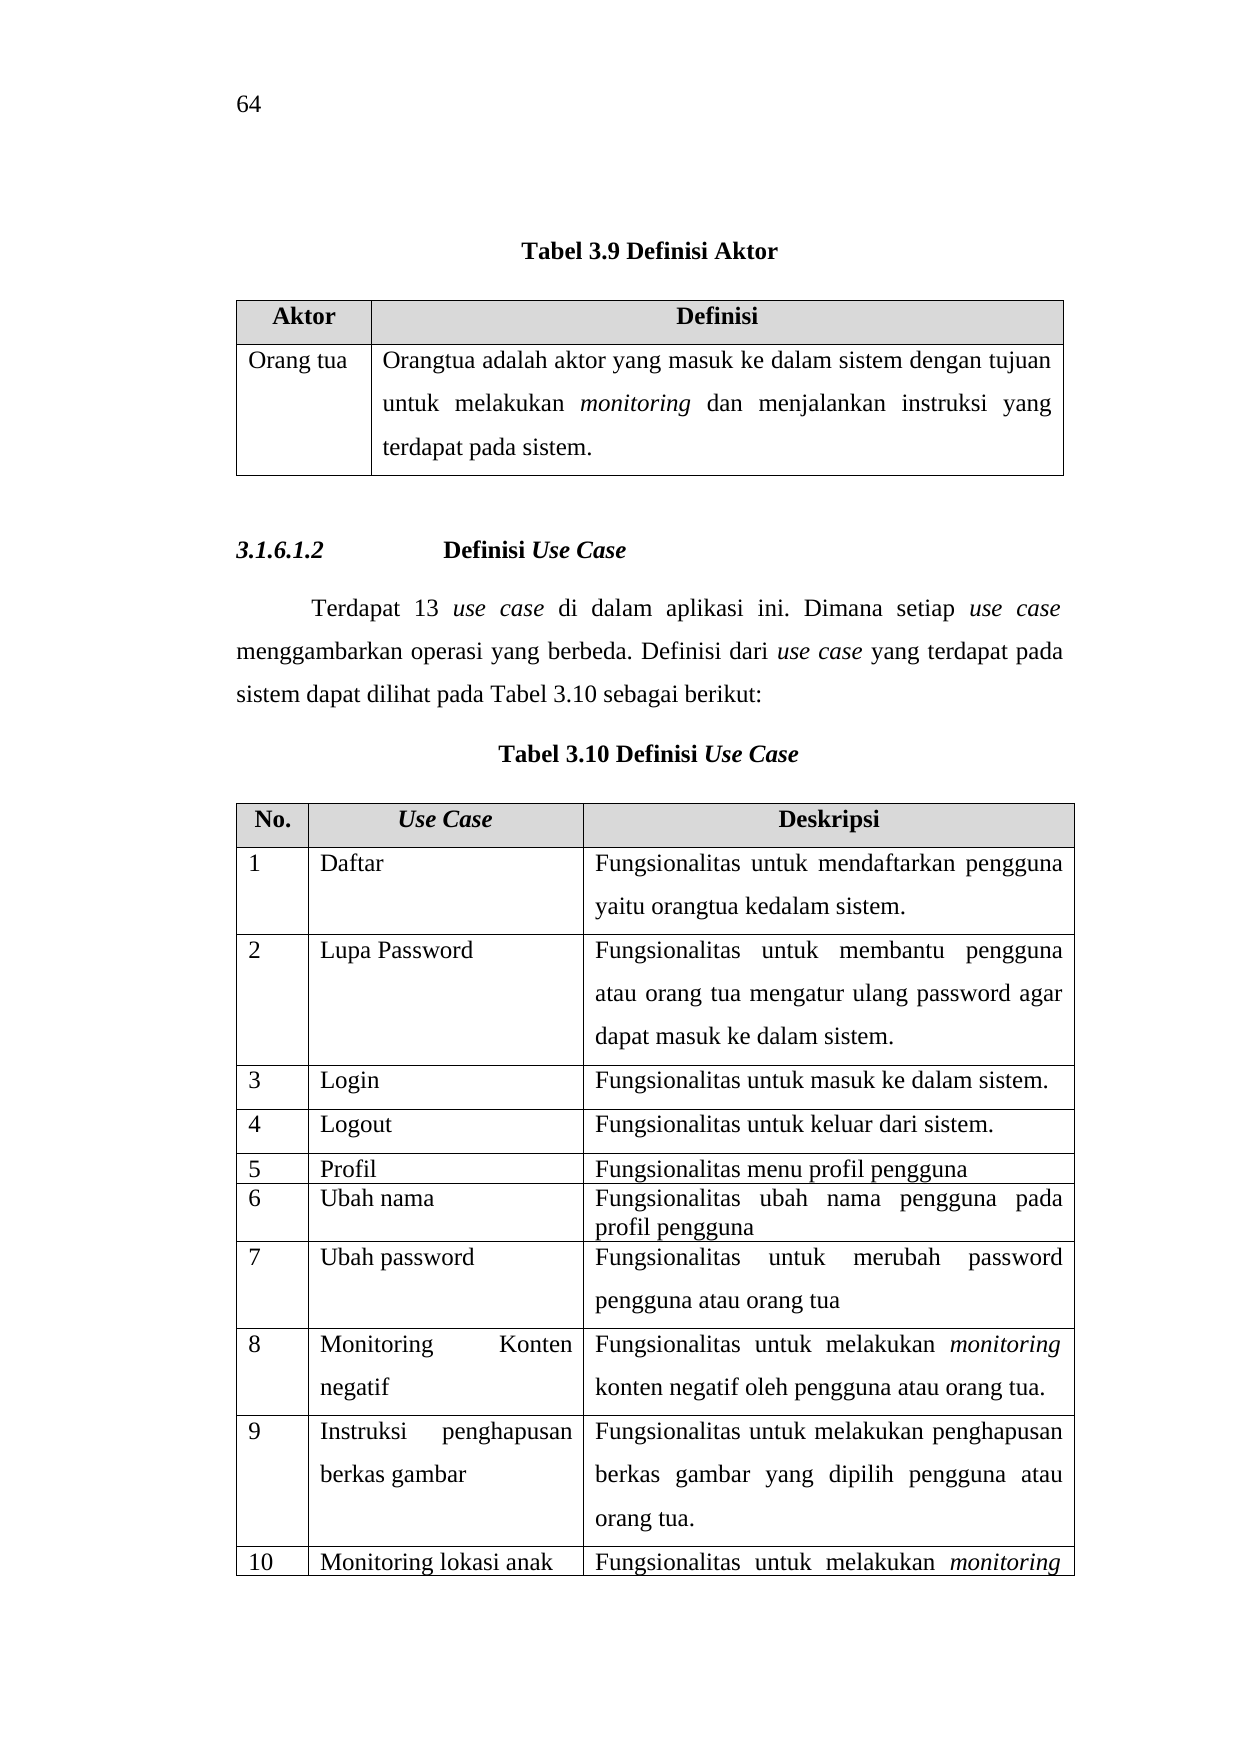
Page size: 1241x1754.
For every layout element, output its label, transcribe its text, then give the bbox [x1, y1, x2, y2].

table_cell 7 [237, 1242, 308, 1328]
table_cell Fungsionalitas untuk melakukan penghapusan berkas gambar yang dipilih pengguna atau orang tua. [584, 1416, 1074, 1546]
subtitle Definisi Use Case [236, 535, 1063, 564]
table_cell Fungsionalitas untuk merubah password pengguna atau orang tua [584, 1242, 1074, 1328]
table_cell 9 [237, 1416, 308, 1546]
table_cell 1 [237, 848, 308, 934]
table_cell Profil [309, 1154, 583, 1182]
table_cell Orangtua adalah aktor yang masuk ke dalam sistem dengan tujuan untuk melakukan monitoring dan menjalankan instruksi yang terdapat pada sistem. [372, 345, 1063, 474]
table_cell Ubah password [309, 1242, 583, 1328]
table_cell Ubah nama [309, 1184, 583, 1241]
table_cell Logout [309, 1110, 583, 1153]
table_cell Fungsionalitas untuk membantu pengguna atau orang tua mengatur ulang password agar dapat masuk ke dalam sistem. [584, 935, 1074, 1064]
table_cell 3 [237, 1066, 308, 1108]
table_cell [309, 1547, 583, 1575]
table_header Definisi [372, 301, 1063, 344]
table_cell Instruksi penghapusan berkas gambar [309, 1416, 583, 1546]
table_cell Fungsionalitas menu profil pengguna [584, 1154, 1074, 1182]
table_cell 10 [237, 1547, 308, 1575]
table_cell 8 [237, 1329, 308, 1415]
table_cell 2 [237, 935, 308, 1064]
table_cell Fungsionalitas ubah nama pengguna pada profil pengguna [584, 1184, 1074, 1241]
table_header Deskripsi [584, 804, 1074, 847]
table_cell Login [309, 1066, 583, 1108]
table_header No. [237, 804, 308, 847]
table_cell Orang tua [237, 345, 371, 474]
table_cell 5 [237, 1154, 308, 1182]
table_cell Fungsionalitas untuk melakukan monitoring konten negatif oleh pengguna atau orang tua. [584, 1329, 1074, 1415]
table_cell Fungsionalitas untuk mendaftarkan pengguna yaitu orangtua kedalam sistem. [584, 848, 1074, 934]
table_cell Fungsionalitas untuk keluar dari sistem. [584, 1110, 1074, 1153]
table_cell 6 [237, 1184, 308, 1241]
table_header Use Case [309, 804, 583, 847]
table_cell Monitoring Konten negatif [309, 1329, 583, 1415]
table_cell Daftar [309, 848, 583, 934]
text Terdapat 13 use case di dalam aplikasi ini. Dimana setiap use case menggambarkan operasi yang berbeda. Definisi dari use case yang terdapat pada sistem dapat dilihat pada Tabel 3.10 sebagai berikut: [236, 593, 1063, 708]
table_header Aktor [237, 301, 371, 344]
table_cell 4 [237, 1110, 308, 1153]
table_cell Lupa Password [309, 935, 583, 1064]
table_cell Fungsionalitas untuk masuk ke dalam sistem. [584, 1066, 1074, 1108]
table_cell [584, 1547, 1074, 1575]
